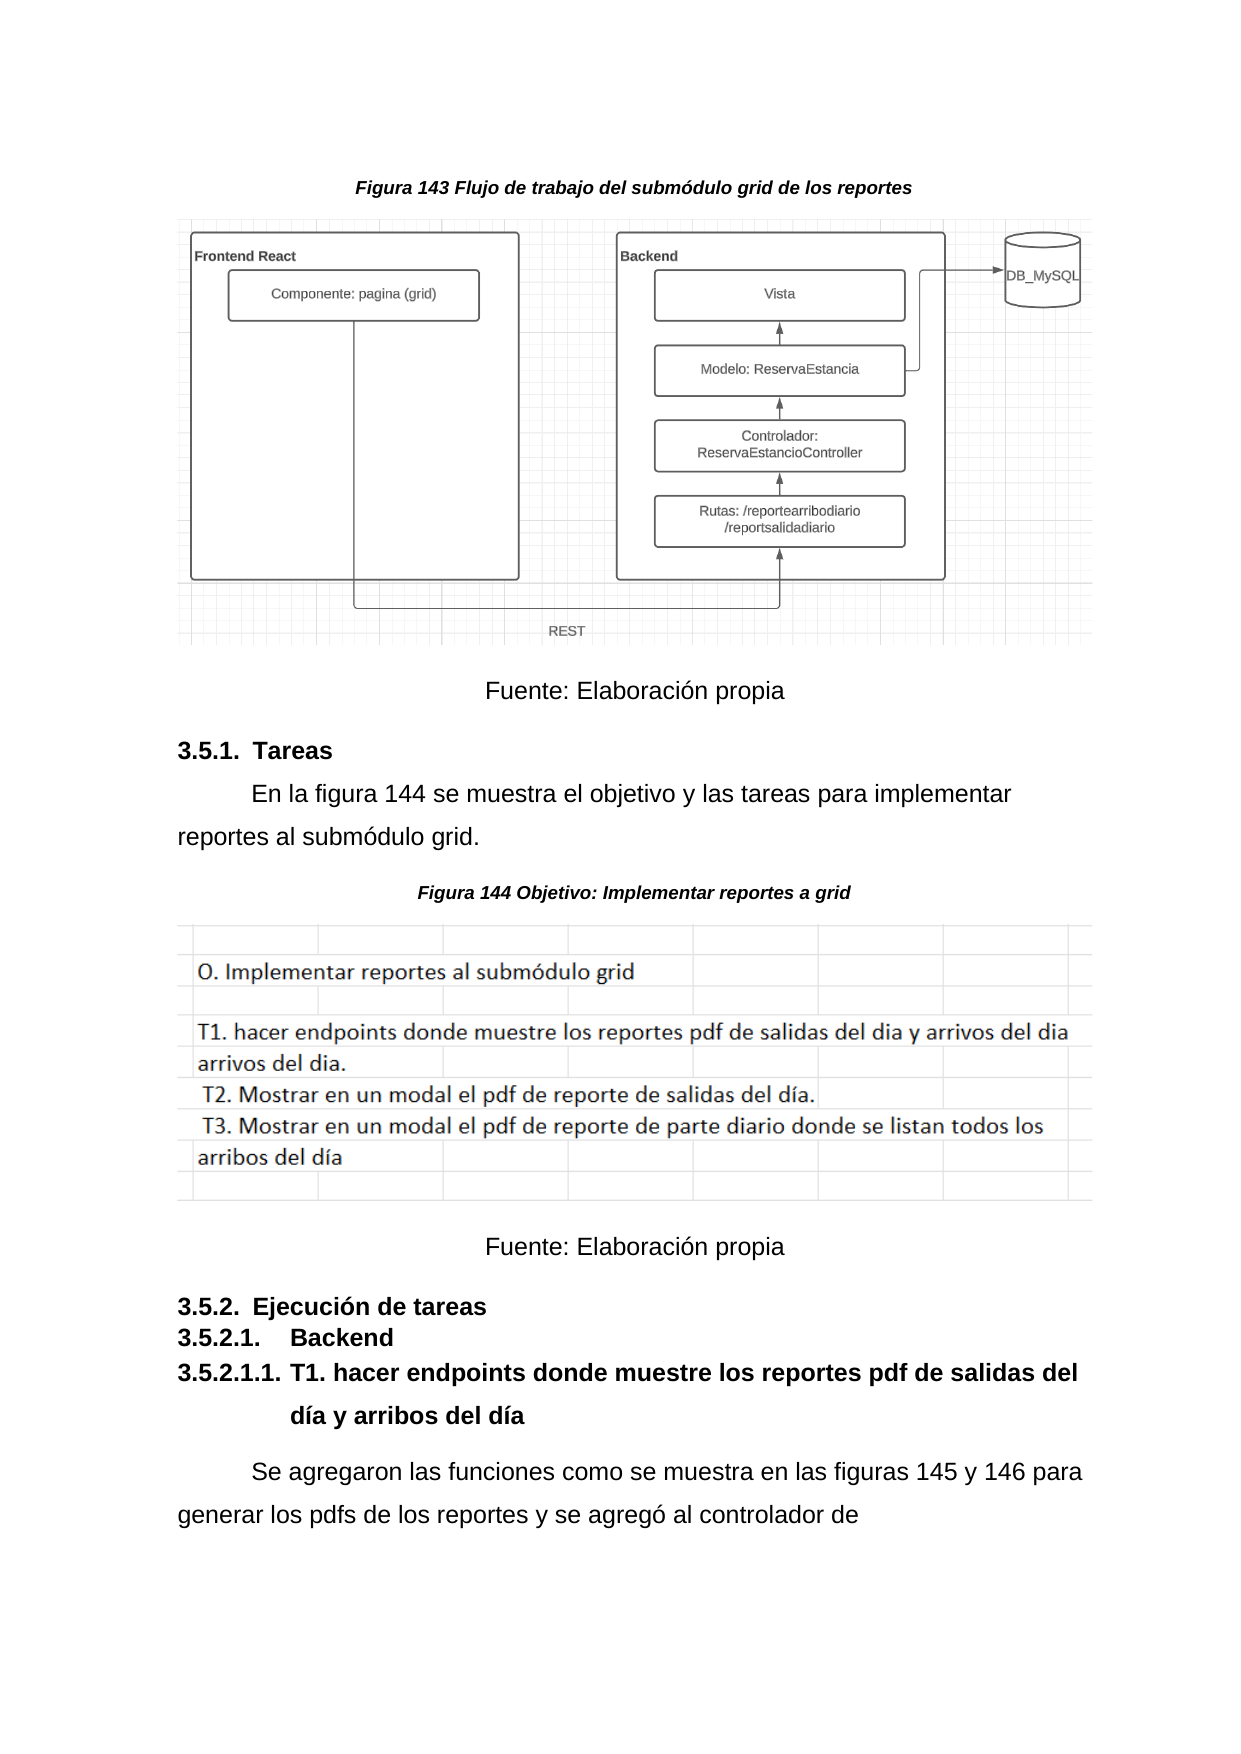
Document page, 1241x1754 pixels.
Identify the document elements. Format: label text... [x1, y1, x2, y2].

text Fuente: Elaboración propia [177, 1232, 1092, 1261]
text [177, 1457, 1092, 1528]
subtitle Backend [177, 1323, 1092, 1351]
text Figura 144 Objetivo: Implementar reportes a grid [177, 882, 1092, 904]
picture [177, 219, 1093, 645]
subtitle Tareas [177, 736, 1077, 764]
text Fuente: Elaboración propia [177, 676, 1092, 704]
subtitle T1. hacer endpoints donde muestre los reportes pdf de salidas del día y arribos del día [177, 1358, 1092, 1430]
subtitle Ejecución de tareas [177, 1292, 1077, 1320]
text Figura 143 Flujo de trabajo del submódulo grid de los reportes [177, 177, 1092, 199]
picture [177, 924, 1093, 1201]
text En la figura 144 se muestra el objetivo y las tareas para implementar reportes al submódulo grid. [177, 779, 1092, 851]
